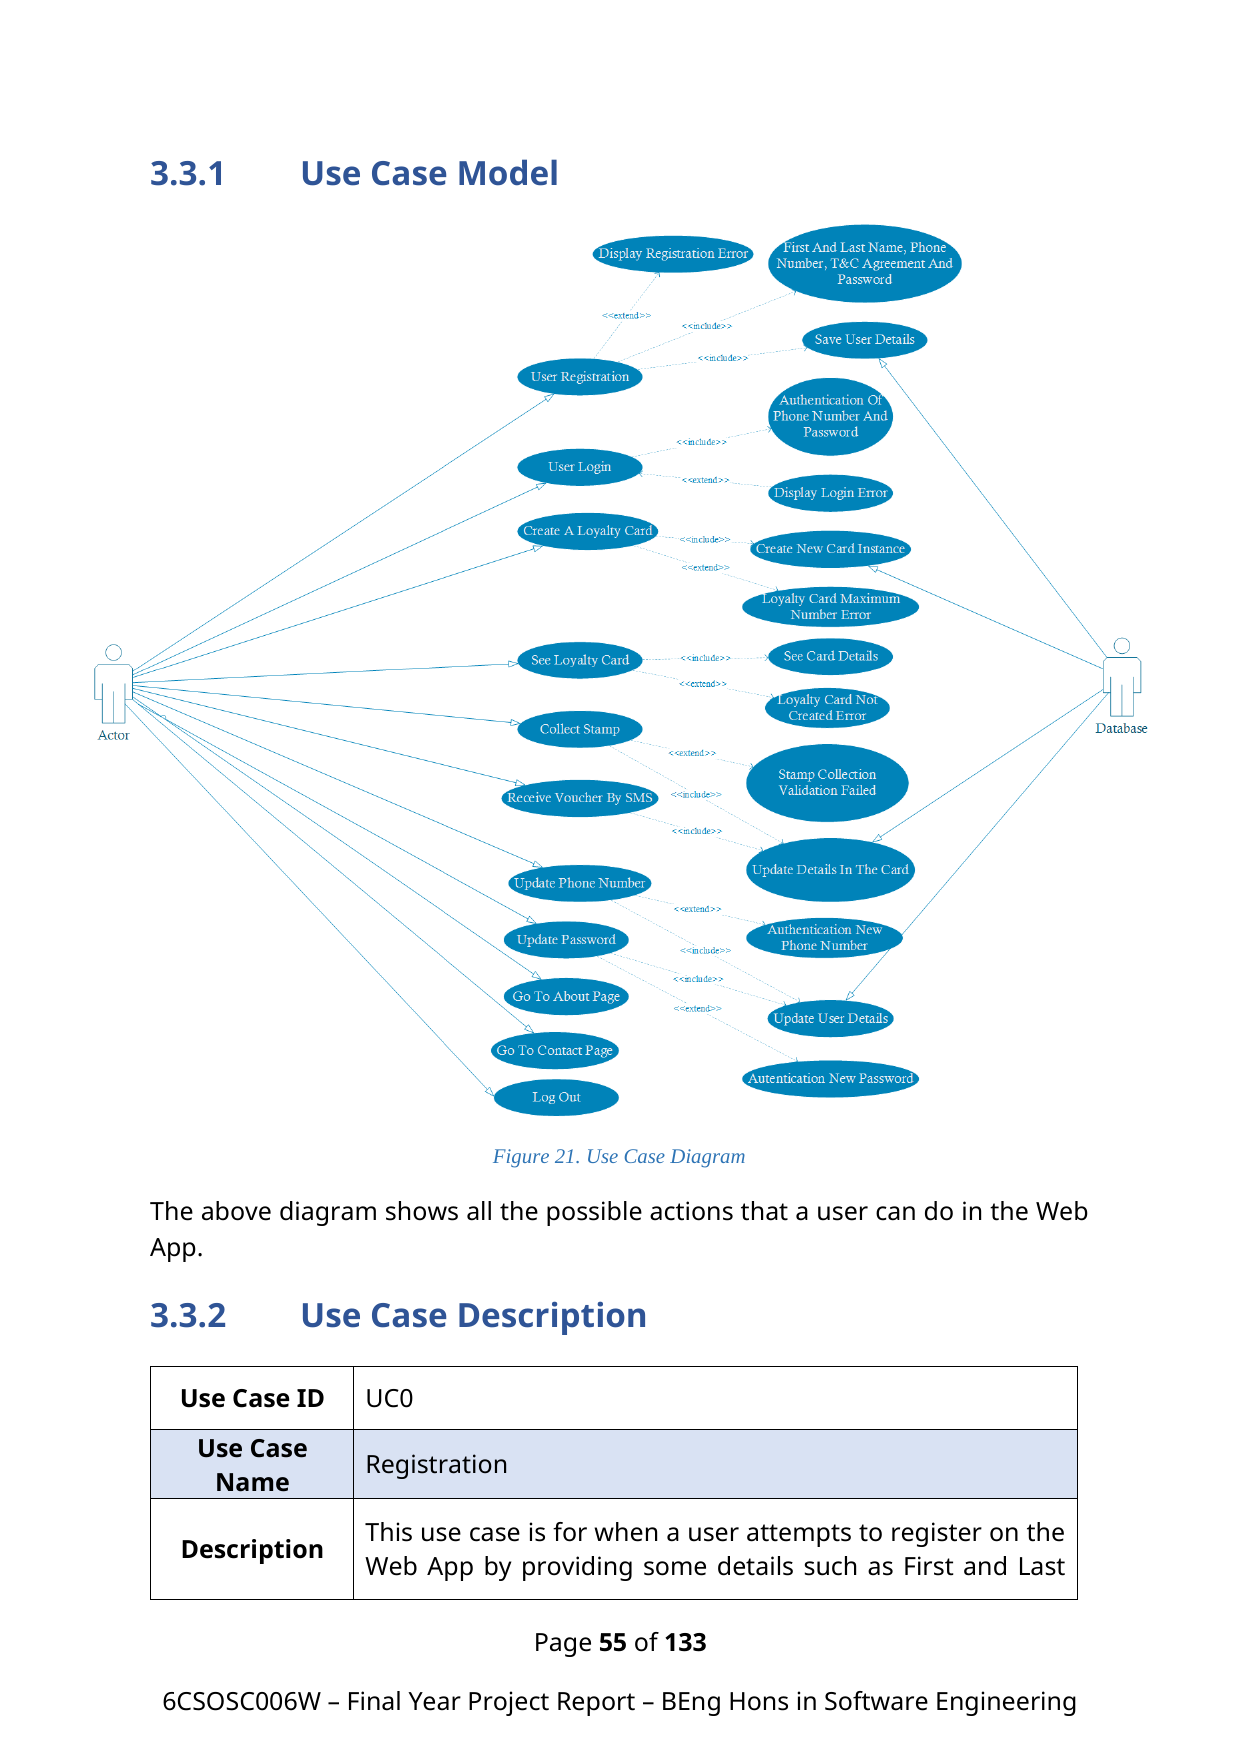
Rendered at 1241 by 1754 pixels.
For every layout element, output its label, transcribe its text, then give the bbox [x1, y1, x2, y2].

table_cell Use Case Name [151, 1430, 353, 1498]
table_cell Description [151, 1499, 353, 1598]
subtitle Use Case Description [150, 1292, 1090, 1337]
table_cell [354, 1499, 1077, 1598]
table_header UC0 [354, 1367, 1077, 1429]
picture [91, 223, 1155, 1117]
subtitle Use Case Model [150, 150, 1090, 195]
table_header Use Case ID [151, 1367, 353, 1429]
text The above diagram shows all the possible actions that a user can do in the Web App. [150, 1193, 1090, 1264]
text Figure 21. Use Case Diagram [150, 1144, 1090, 1168]
table_cell Registration [354, 1430, 1077, 1498]
